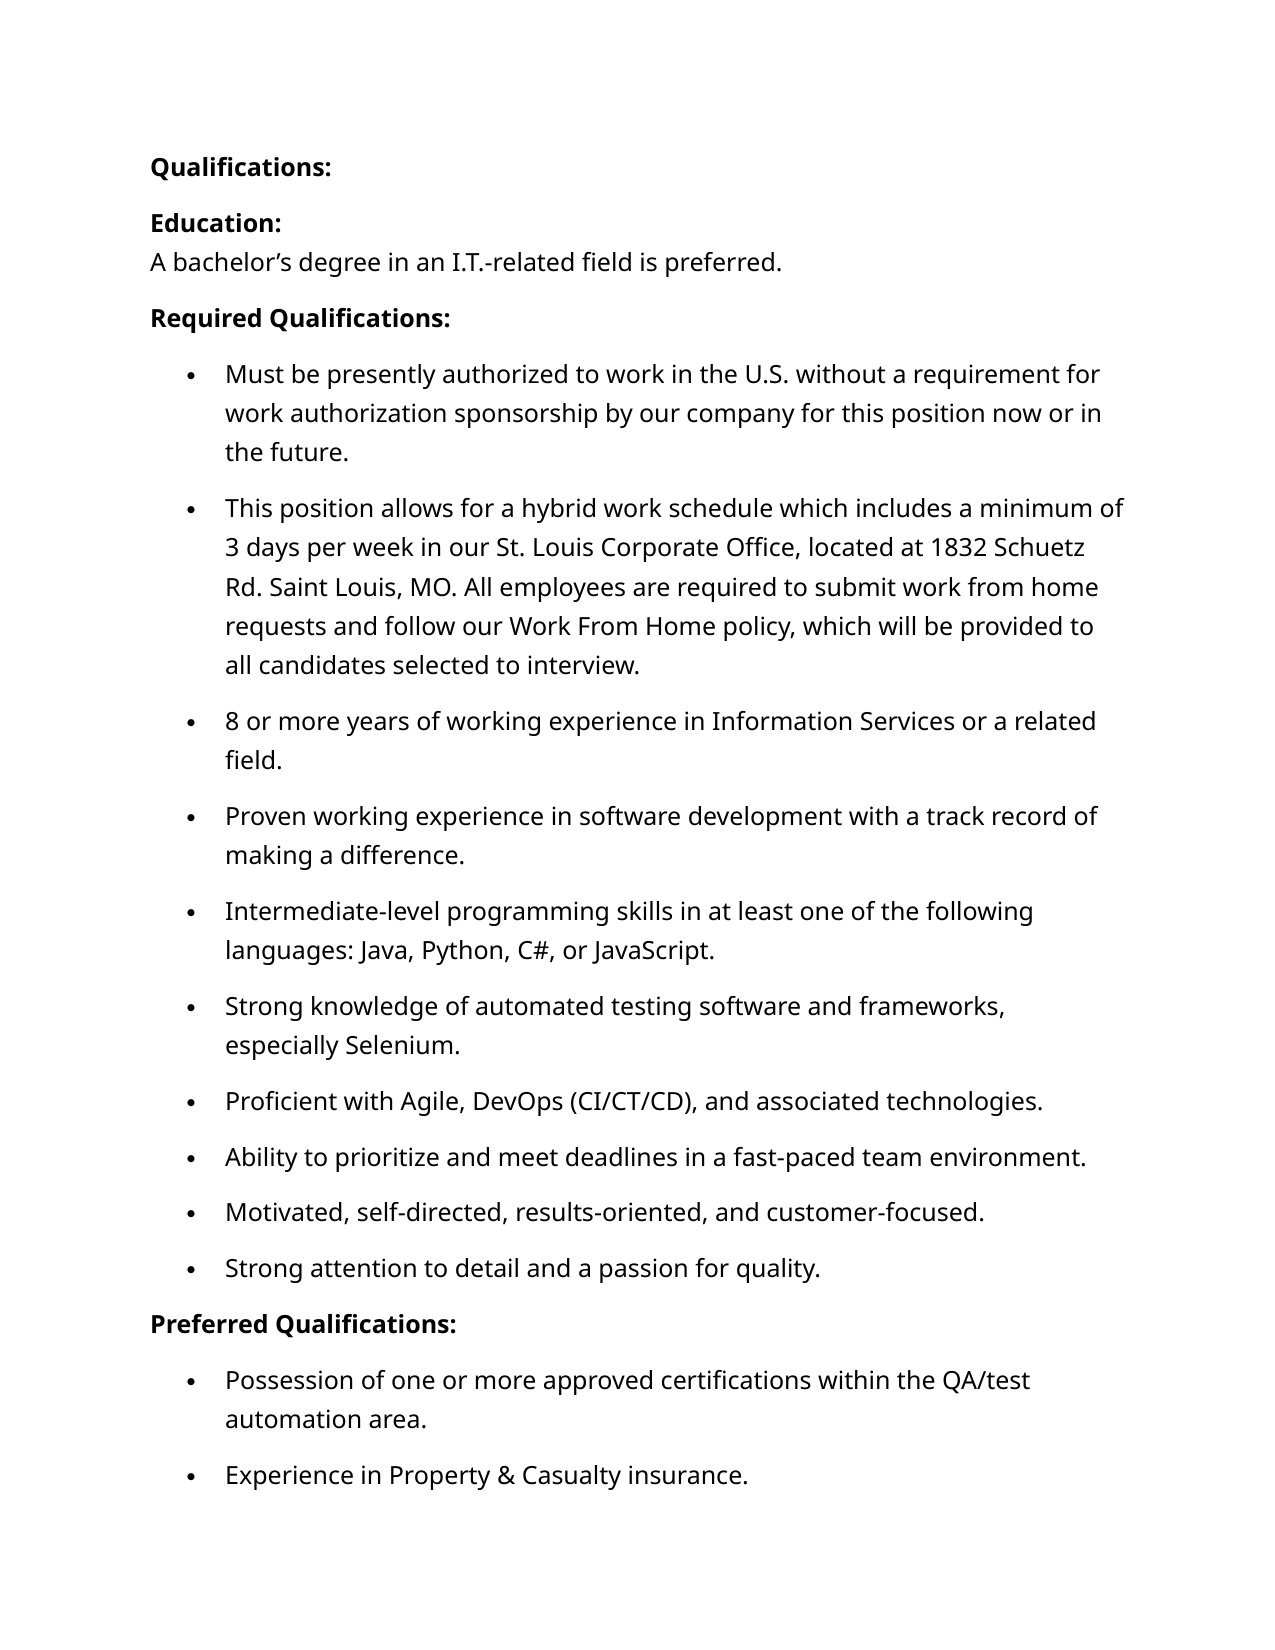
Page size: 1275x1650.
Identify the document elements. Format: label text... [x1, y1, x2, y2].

list Intermediate-level programming skills in at least one of the following languages: Java, Python, C#, or JavaScript. [187, 893, 1125, 967]
list Strong knowledge of automated testing software and frameworks, especially Selenium. [187, 988, 1125, 1062]
text Education: A bachelor’s degree in an I.T.-related field is preferred. [150, 206, 1125, 279]
list Motivated, self-directed, results-oriented, and customer-focused. [187, 1195, 1125, 1229]
list Must be presently authorized to work in the U.S. without a requirement for work authorization sponsorship by our company for this position now or in the future. [187, 357, 1125, 469]
list 8 or more years of working experience in Information Services or a related field. [187, 703, 1125, 777]
list This position allows for a hybrid work schedule which includes a minimum of 3 days per week in our St. Louis Corporate Office, located at 1832 Schuetz Rd. Saint Louis, MO. All employees are required to submit work from home requests and follow our Work From Home policy, which will be provided to all candidates selected to interview. [187, 491, 1125, 682]
list Strong attention to detail and a passion for quality. [187, 1251, 1125, 1285]
text Qualifications: [150, 150, 1125, 184]
list Proficient with Agile, DevOps (CI/CT/CD), and associated technologies. [187, 1083, 1125, 1117]
text Required Qualifications: [150, 301, 1125, 335]
list Experience in Property & Casualty insurance. [187, 1457, 1125, 1492]
list Proven working experience in software development with a track record of making a difference. [187, 798, 1125, 872]
list Possession of one or more approved certifications within the QA/test automation area. [187, 1362, 1125, 1436]
list Ability to prioritize and meet deadlines in a fast-paced team environment. [187, 1139, 1125, 1173]
text Preferred Qualifications: [150, 1307, 1125, 1341]
